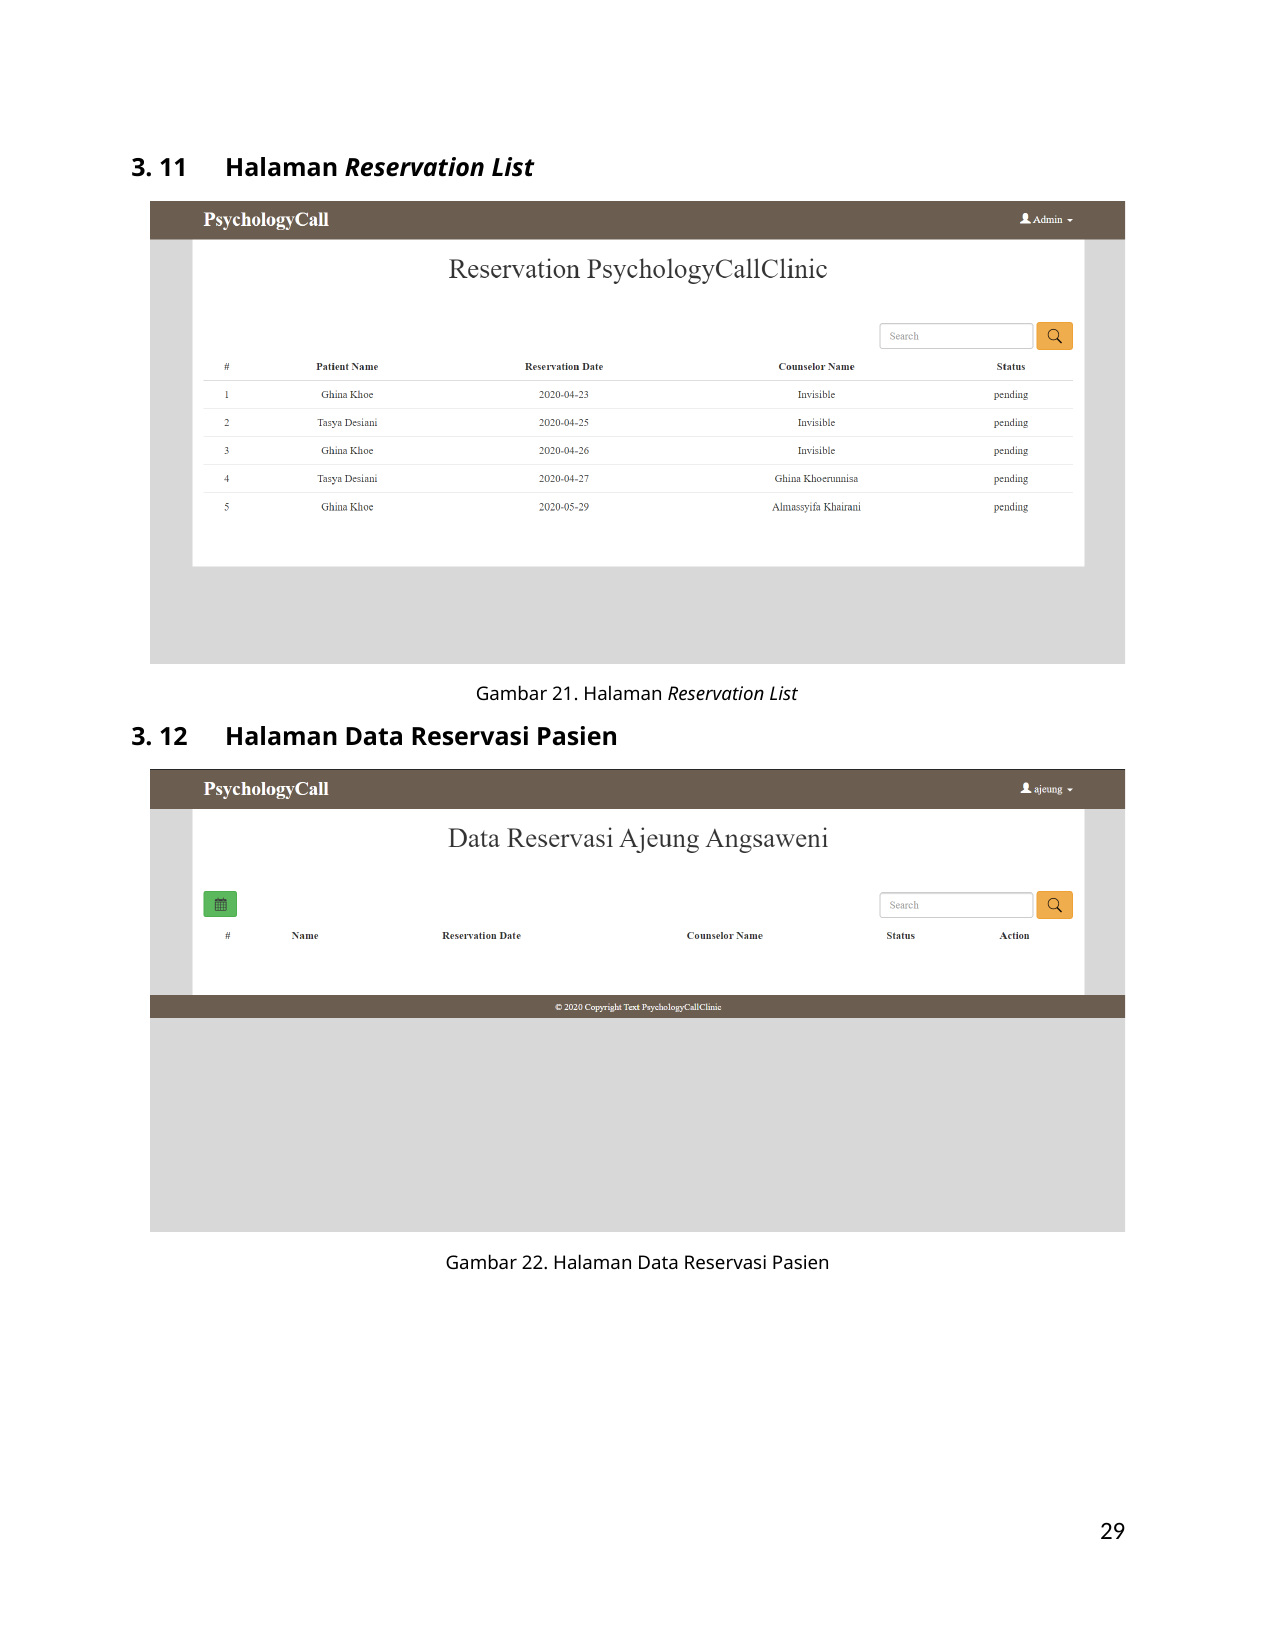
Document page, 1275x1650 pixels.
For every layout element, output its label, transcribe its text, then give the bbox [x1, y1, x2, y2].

picture [150, 769, 1125, 1232]
subtitle Halaman Reservation List [187, 150, 1125, 184]
subtitle Halaman Data Reservasi Pasien [187, 718, 1125, 752]
picture [150, 201, 1125, 664]
text Gambar 21. Halaman Reservation List [150, 680, 1125, 706]
text Gambar 22. Halaman Data Reservasi Pasien [150, 1249, 1125, 1274]
